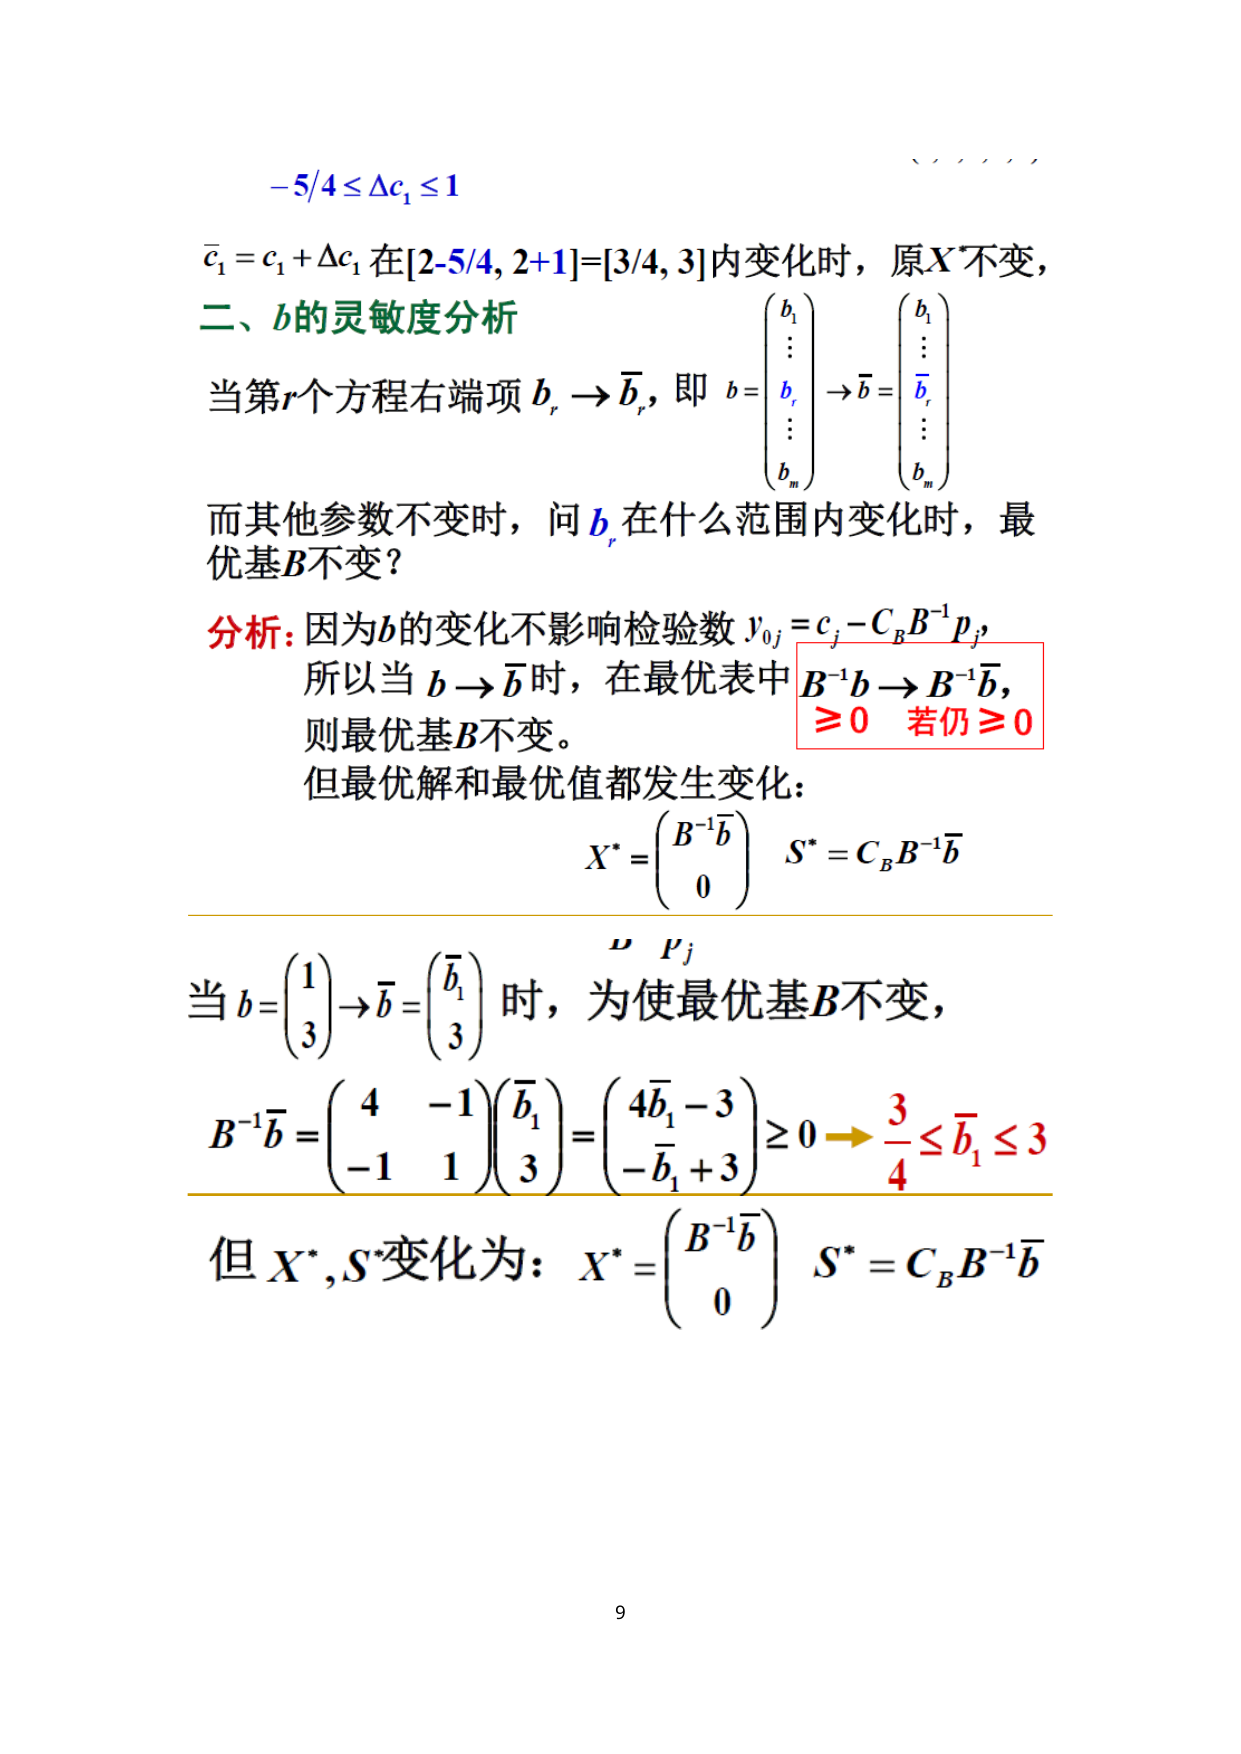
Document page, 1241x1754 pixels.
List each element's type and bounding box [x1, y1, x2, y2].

picture [187, 1199, 1053, 1330]
picture [187, 159, 1053, 916]
picture [187, 939, 1053, 1196]
